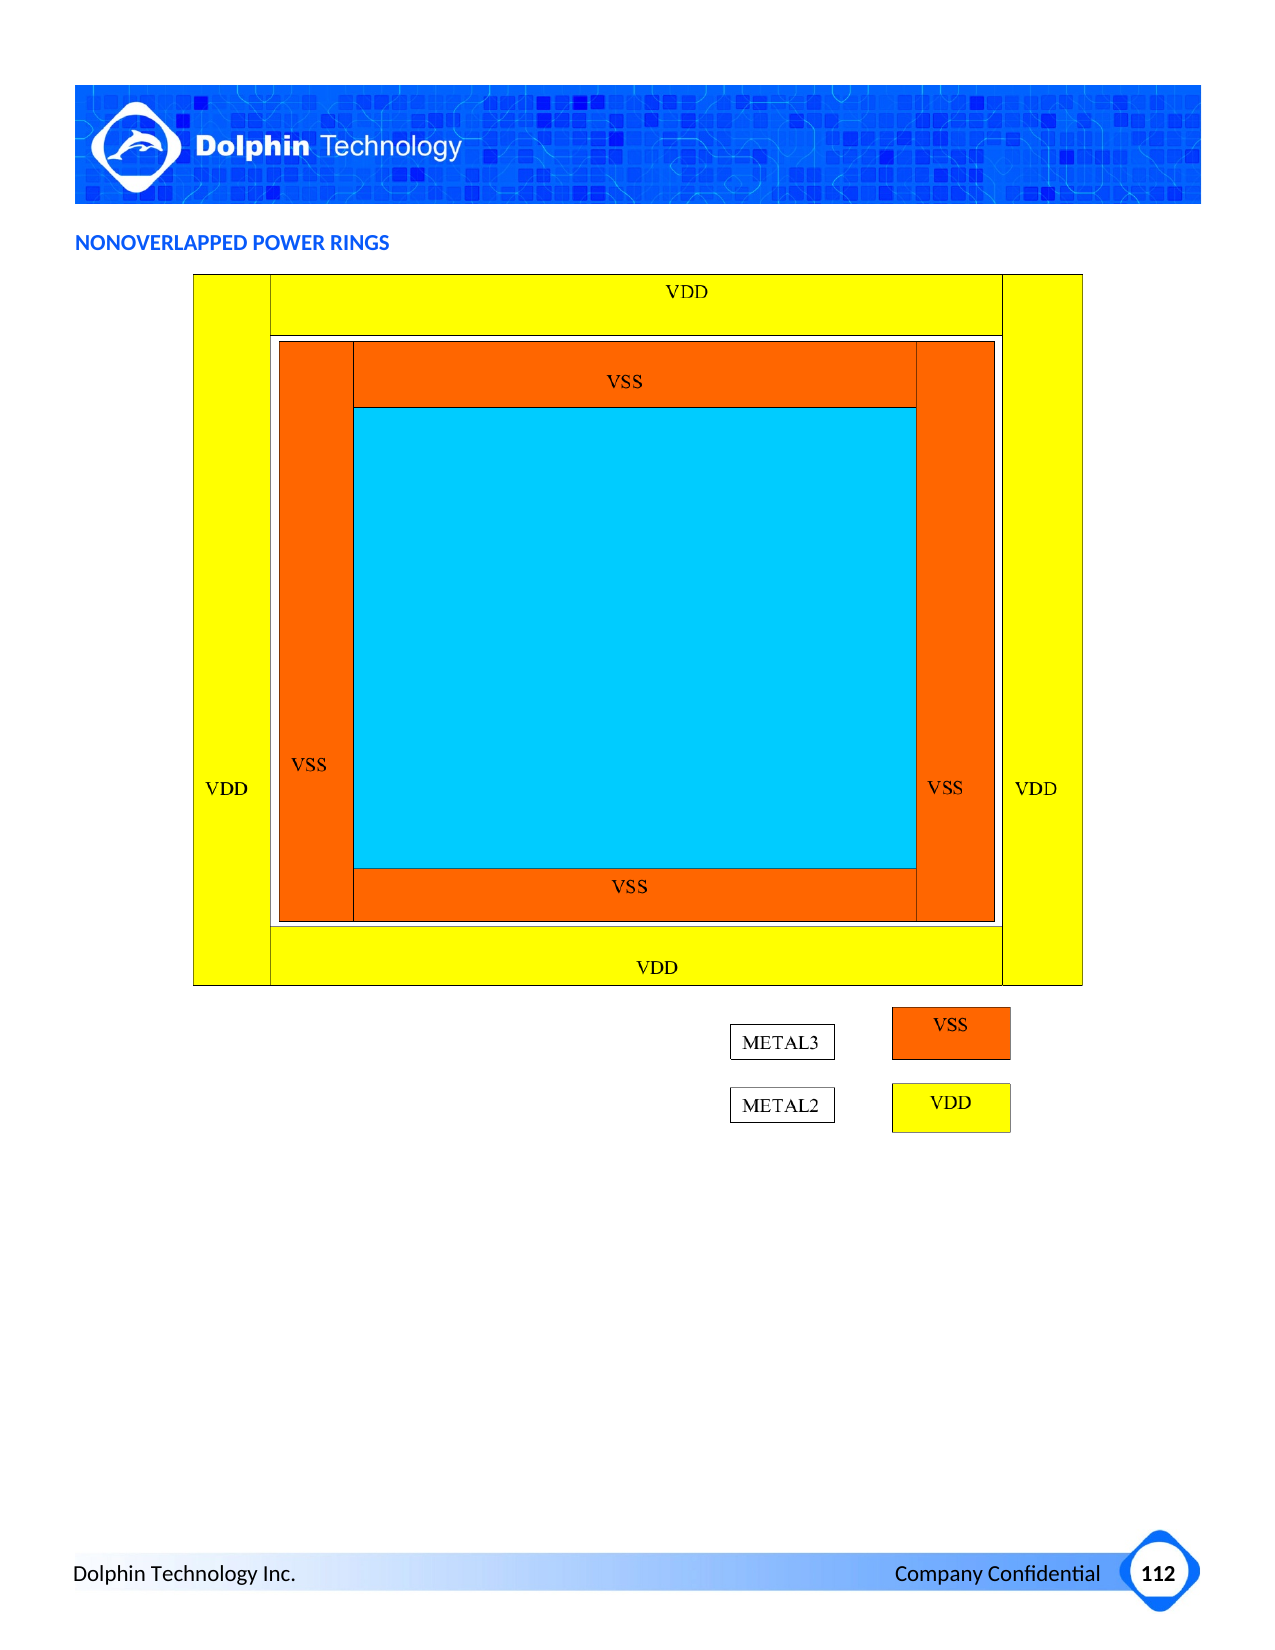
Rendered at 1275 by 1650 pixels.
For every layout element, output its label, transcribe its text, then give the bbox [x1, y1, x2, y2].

picture [77, 1568, 84, 1579]
text NONOVERLAPPED POWER RINGS [75, 228, 1200, 256]
picture [190, 270, 1086, 1138]
picture [75, 85, 1202, 204]
picture [75, 1529, 1201, 1614]
